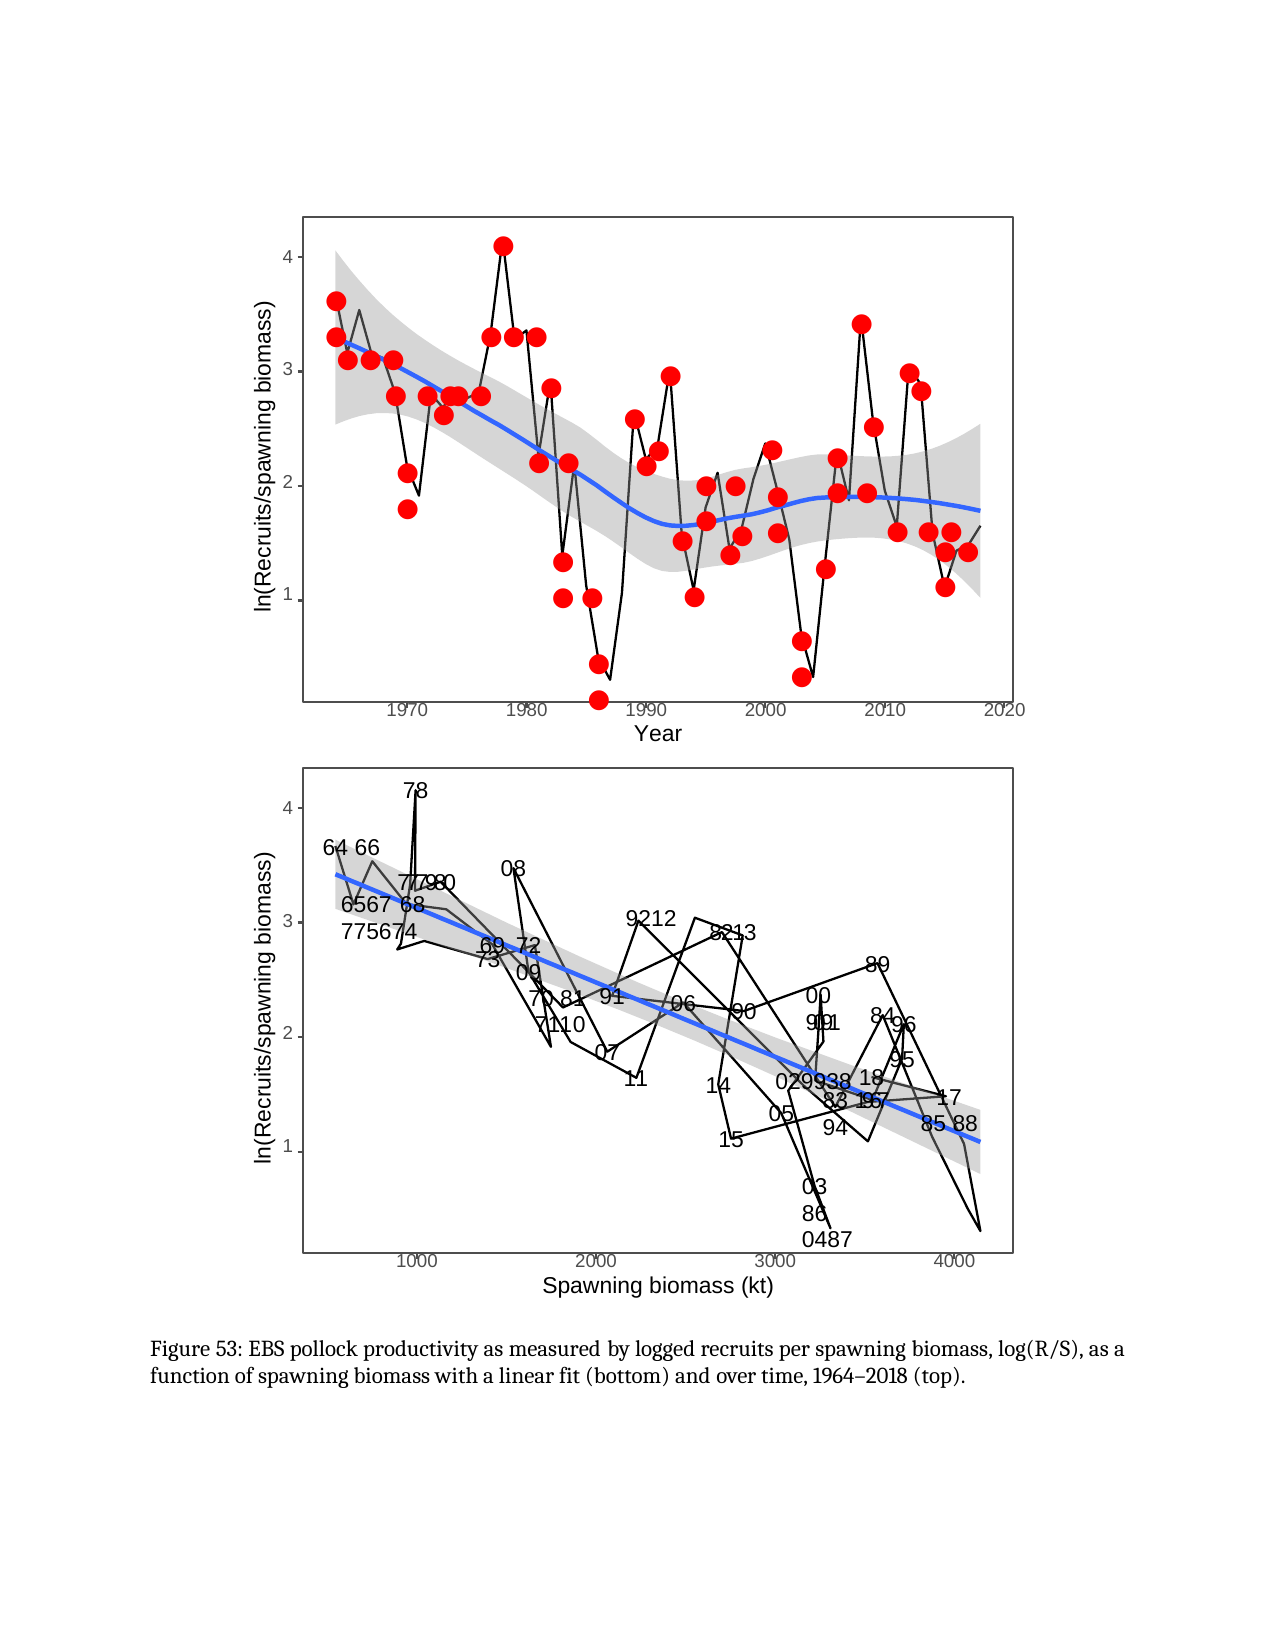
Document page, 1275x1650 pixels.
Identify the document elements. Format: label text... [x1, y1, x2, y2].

text Year [313, 720, 1002, 747]
text 3 [282, 358, 1275, 380]
text 3 [282, 909, 1275, 931]
text Figure 53: EBS pollock productivity as measured by logged recruits per spawning biomass, log(R/S), as a function of spawning biomass with a linear fit (bottom) and over time, 1964–2018 (top). [150, 1336, 1125, 1389]
text 1970 1980 1990 2000 2010 2020 [386, 699, 1275, 720]
text 1000 2000 3000 4000 [396, 1250, 1275, 1272]
text 2 [282, 471, 1275, 492]
text 1 [282, 583, 1275, 604]
text 4 [282, 797, 1275, 818]
text Spawning biomass (kt) [313, 1272, 1002, 1298]
text 2 [282, 1022, 1275, 1043]
text 4 [282, 246, 1275, 267]
text 1 [282, 1134, 1275, 1156]
